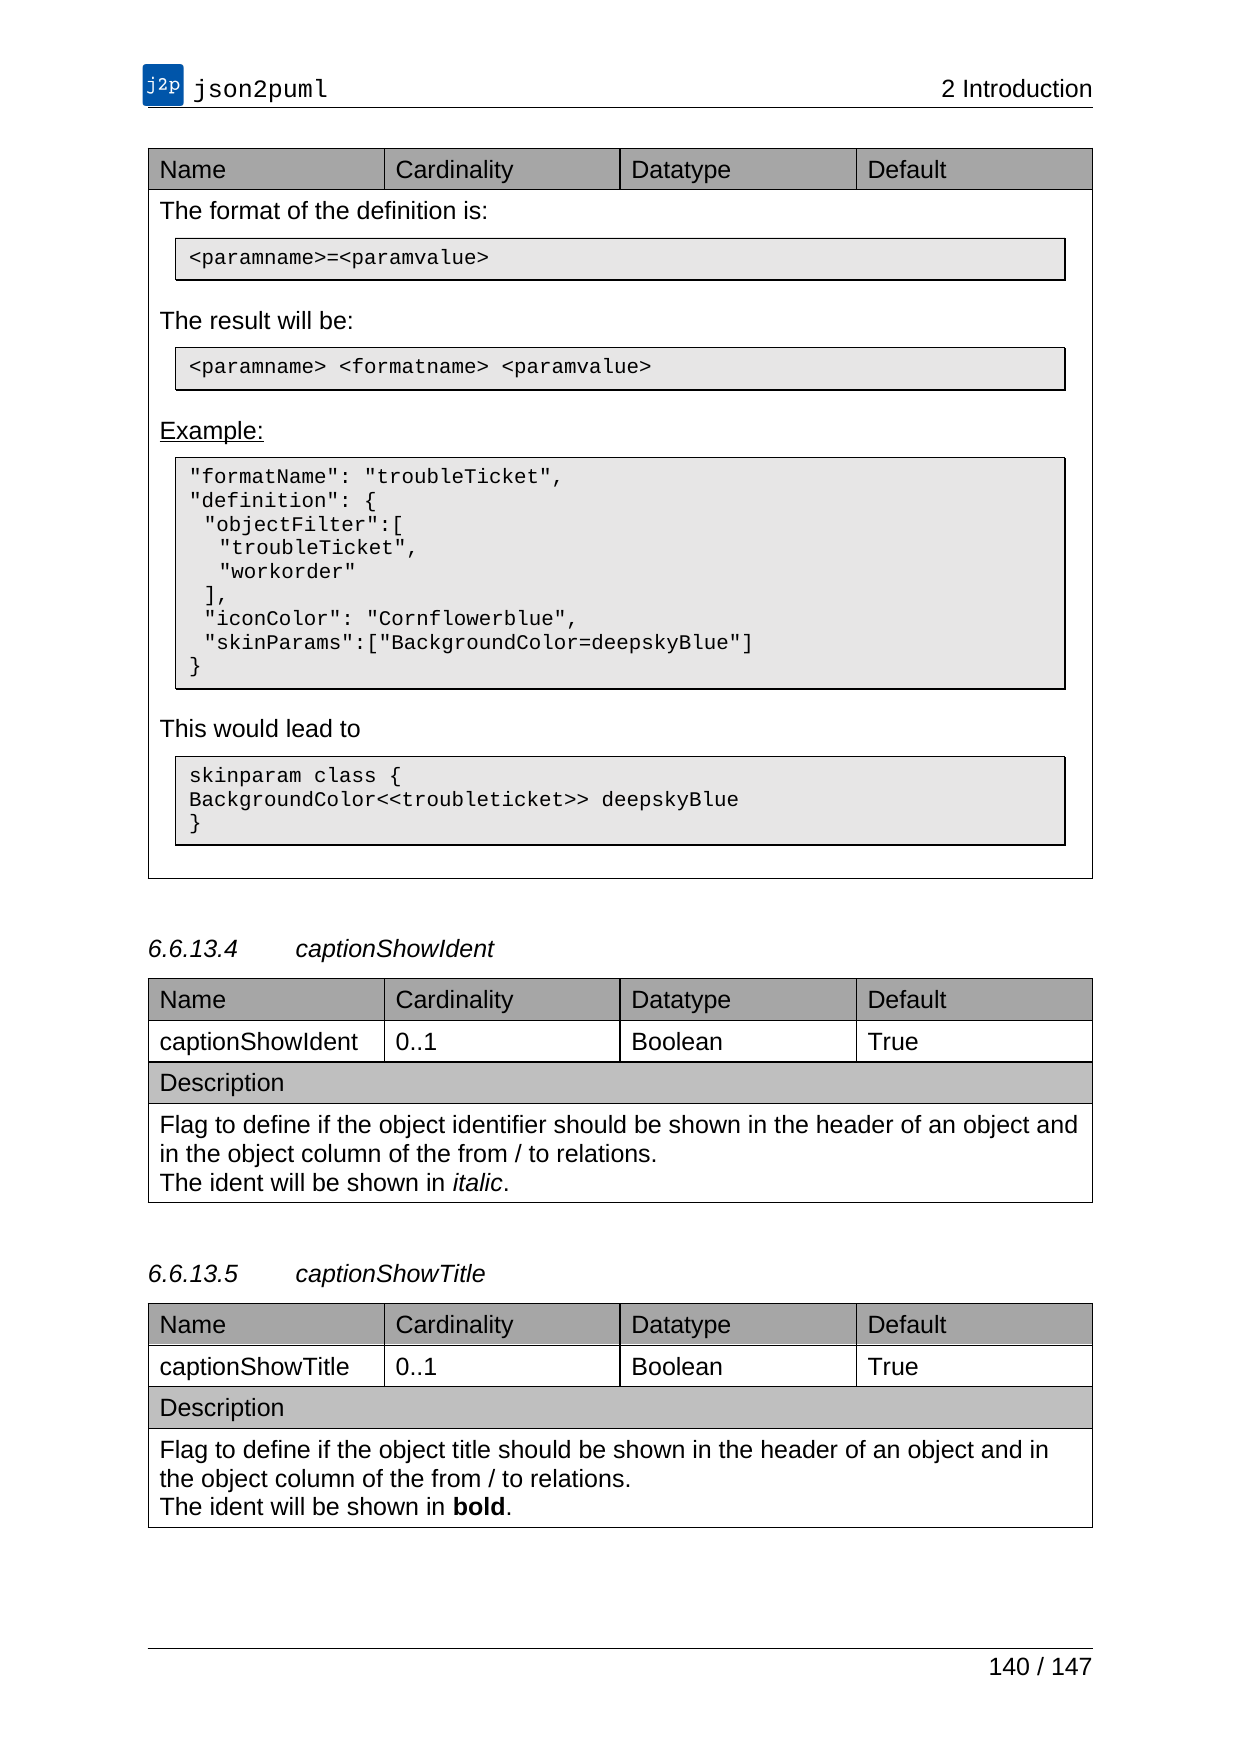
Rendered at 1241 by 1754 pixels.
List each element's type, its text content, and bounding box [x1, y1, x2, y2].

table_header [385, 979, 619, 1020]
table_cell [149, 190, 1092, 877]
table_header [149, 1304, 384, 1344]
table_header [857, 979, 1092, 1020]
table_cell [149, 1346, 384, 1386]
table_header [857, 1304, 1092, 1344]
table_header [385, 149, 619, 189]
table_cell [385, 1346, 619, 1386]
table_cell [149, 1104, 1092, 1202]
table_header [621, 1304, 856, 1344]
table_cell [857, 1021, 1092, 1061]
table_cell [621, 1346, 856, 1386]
subtitle captionShowIdent [148, 934, 1093, 963]
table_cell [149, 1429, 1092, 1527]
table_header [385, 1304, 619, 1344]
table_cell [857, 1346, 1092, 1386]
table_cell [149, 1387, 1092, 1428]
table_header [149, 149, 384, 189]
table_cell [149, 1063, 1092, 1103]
subtitle captionShowTitle [148, 1259, 1093, 1288]
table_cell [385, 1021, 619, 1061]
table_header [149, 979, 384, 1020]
picture [142, 64, 184, 106]
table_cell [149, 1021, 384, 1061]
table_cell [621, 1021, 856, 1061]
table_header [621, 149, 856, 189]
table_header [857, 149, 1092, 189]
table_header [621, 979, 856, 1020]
